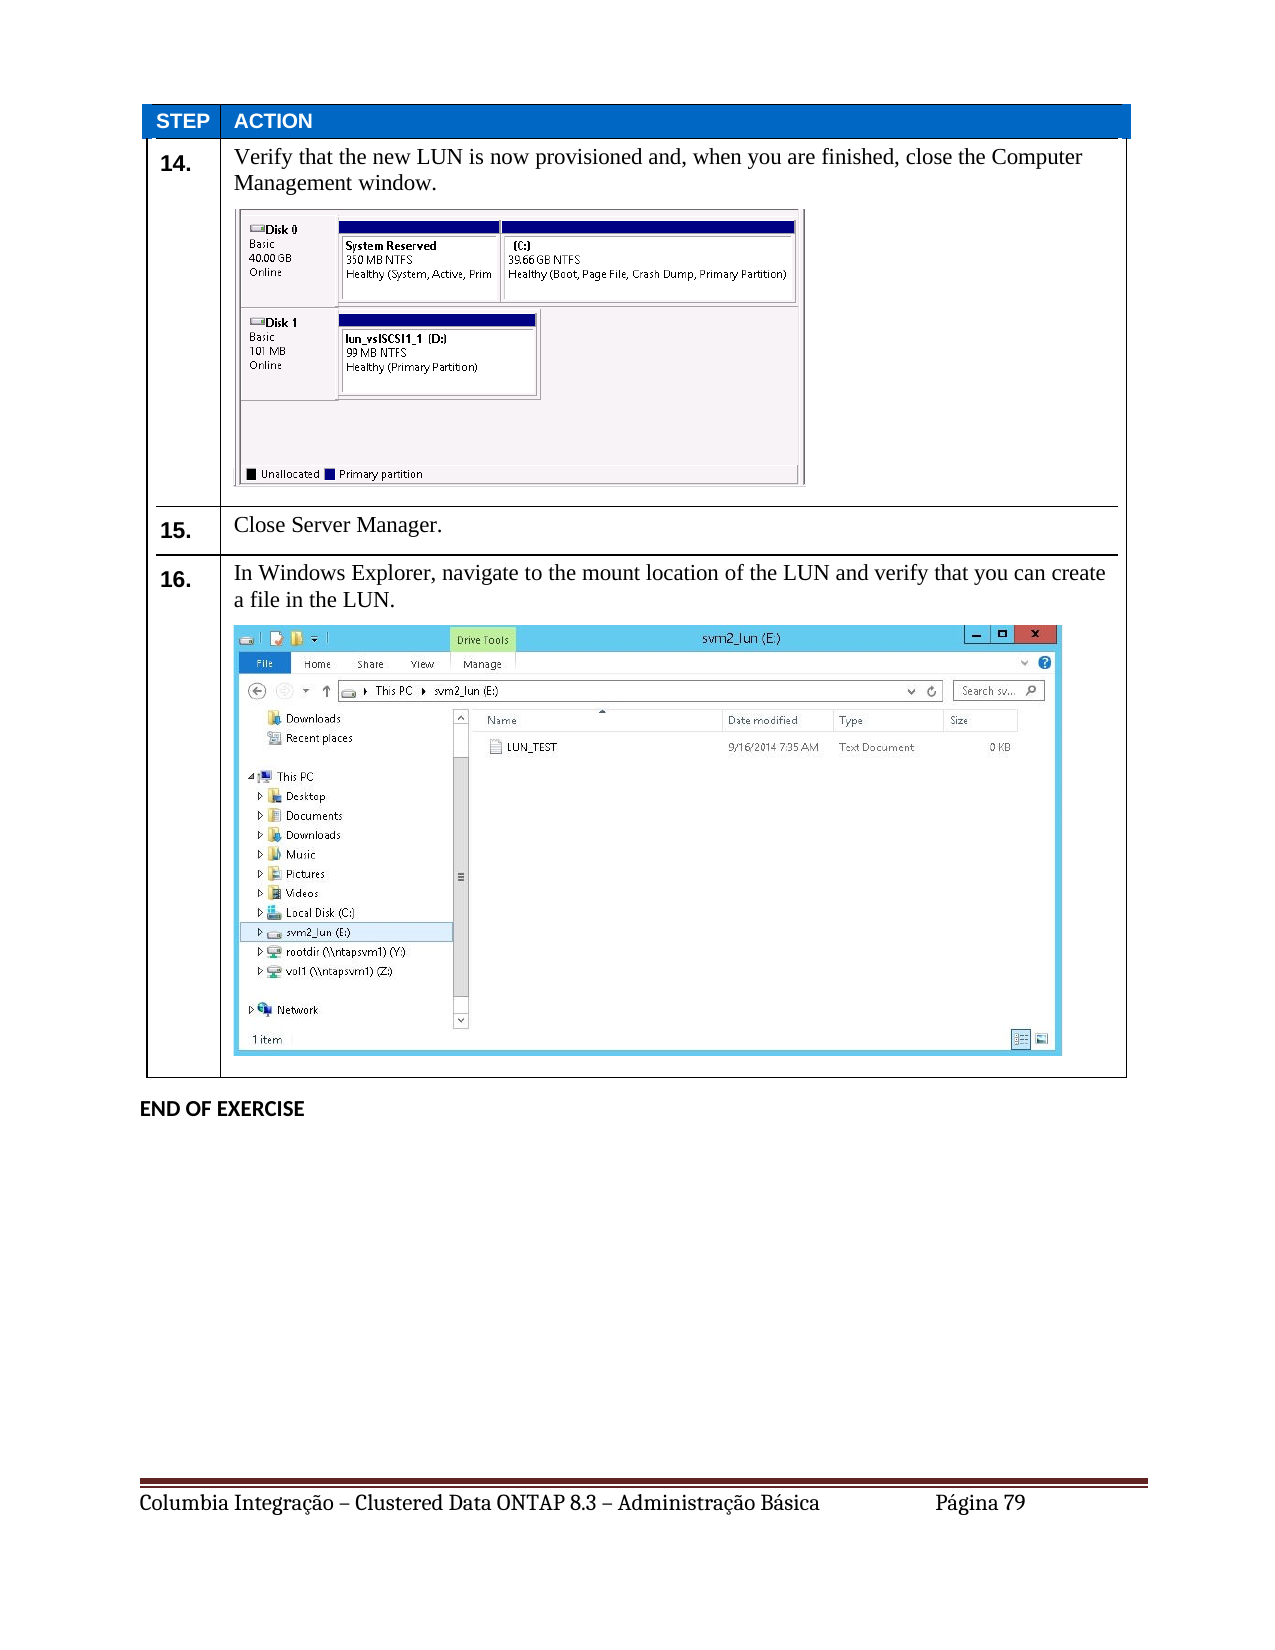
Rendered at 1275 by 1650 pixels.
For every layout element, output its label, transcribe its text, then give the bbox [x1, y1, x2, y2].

table_cell Close Server Manager. [221, 506, 1126, 554]
table_cell Verify that the new LUN is now provisioned and, when you are finished, close the Computer Management window. [221, 138, 1126, 506]
picture [233, 625, 1063, 1056]
table_cell 15. [148, 506, 220, 554]
text END OF EXERCISE [139, 1094, 1148, 1123]
picture [233, 209, 806, 487]
table_cell 16. [148, 554, 220, 1077]
table_cell 14. [148, 138, 220, 506]
table_header ACTION [221, 105, 1122, 138]
table_header STEP [152, 105, 220, 138]
table_cell In Windows Explorer, navigate to the mount location of the LUN and verify that you can create a file in the LUN. [221, 554, 1126, 1077]
